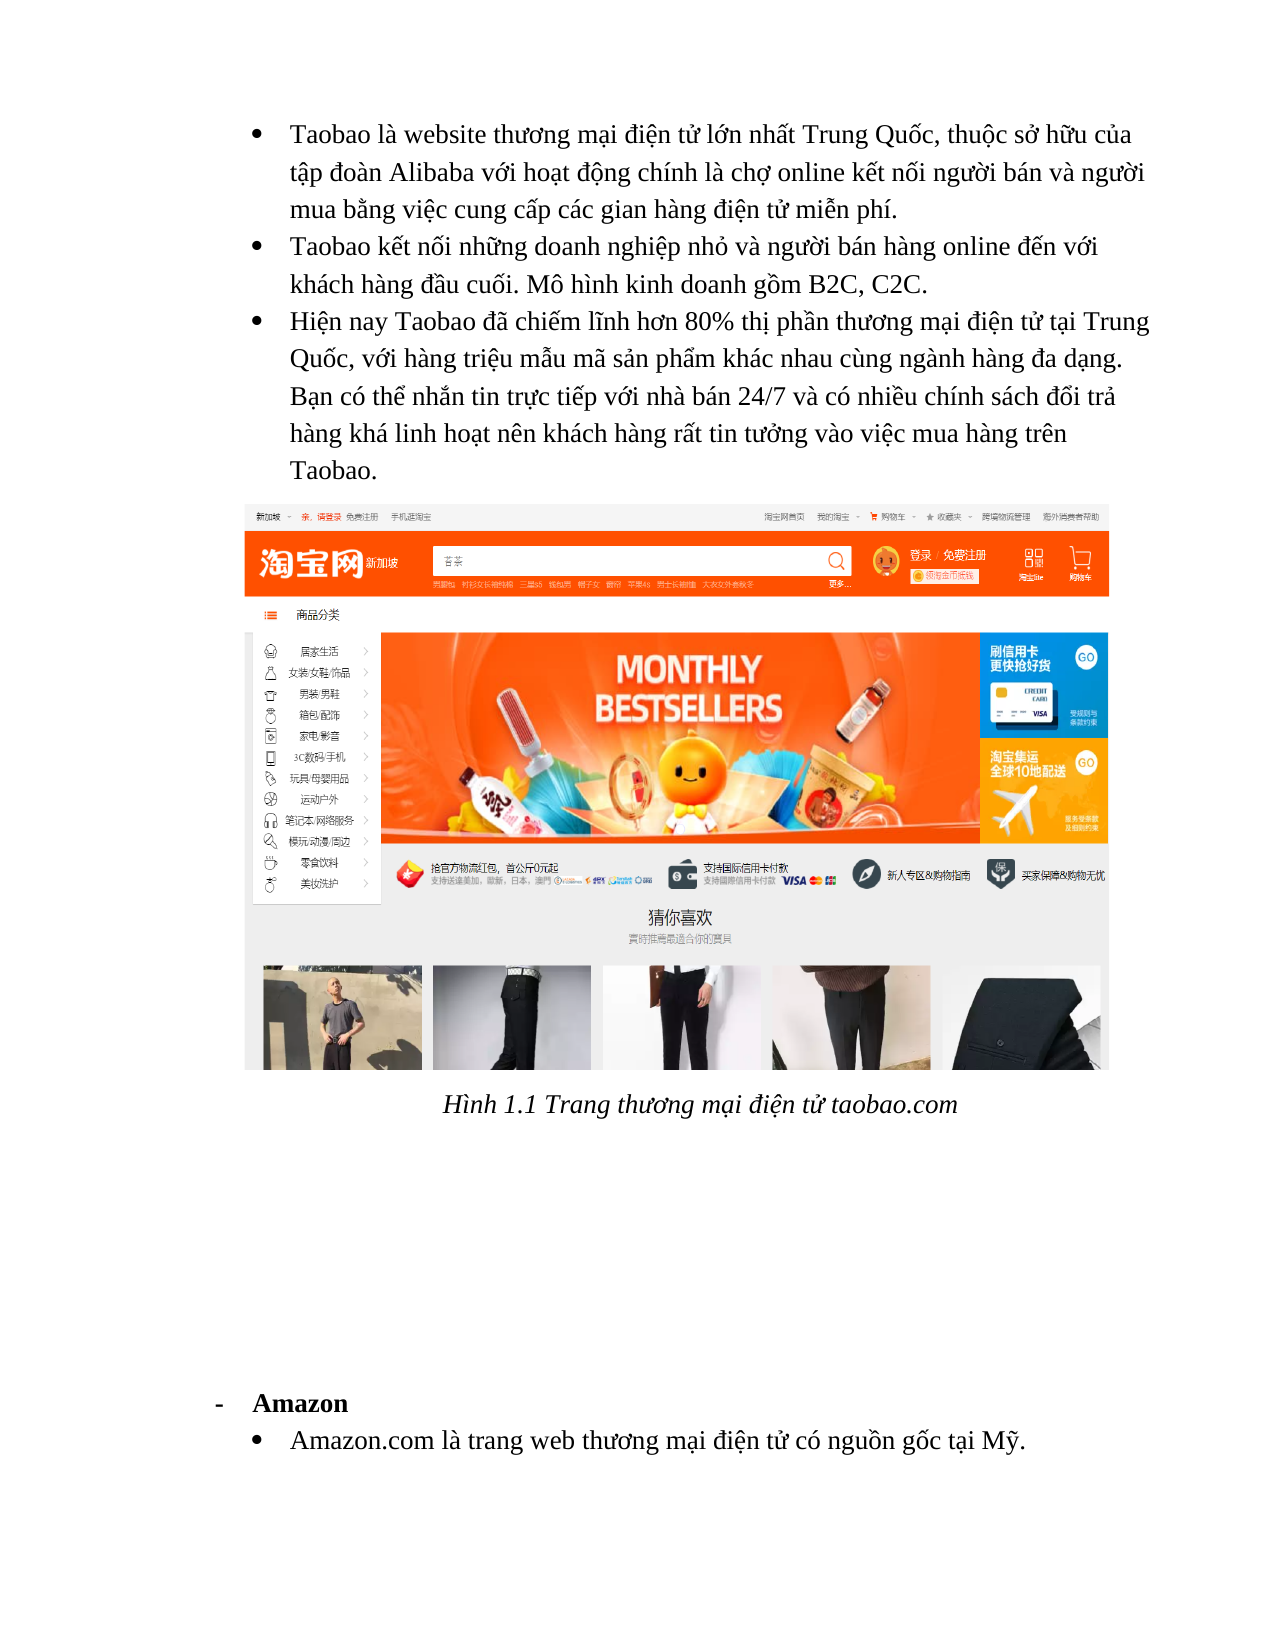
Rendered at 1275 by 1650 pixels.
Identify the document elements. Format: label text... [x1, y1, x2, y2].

list Taobao là website thương mại điện tử lớn nhất Trung Quốc, thuộc sở hữu của tập đoàn Alibaba với hoạt động chính là chợ online kết nối người bán và người mua bằng việc cung cấp các gian hàng điện tử miễn phí. [252, 118, 1156, 224]
text Hình 1.1 Trang thương mại điện tử taobao.com [244, 1088, 1156, 1119]
list Hiện nay Taobao đã chiếm lĩnh hơn 80% thị phần thương mại điện tử tại Trung Quốc, với hàng triệu mẫu mã sản phẩm khác nhau cùng ngành hàng đa dạng. Bạn có thể nhắn tin trực tiếp với nhà bán 24/7 và có nhiều chính sách đổi trả hàng khá linh hoạt nên khách hàng rất tin tưởng vào việc mua hàng trên Taobao. [252, 305, 1156, 486]
list Taobao kết nối những doanh nghiệp nhỏ và người bán hàng online đến với khách hàng đầu cuối. Mô hình kinh doanh gồm B2C, C2C. [252, 231, 1156, 299]
list Amazon.com là trang web thương mại điện tử có nguồn gốc tại Mỹ. [252, 1424, 1156, 1456]
picture [244, 504, 1110, 1070]
list Amazon [214, 1387, 1156, 1418]
